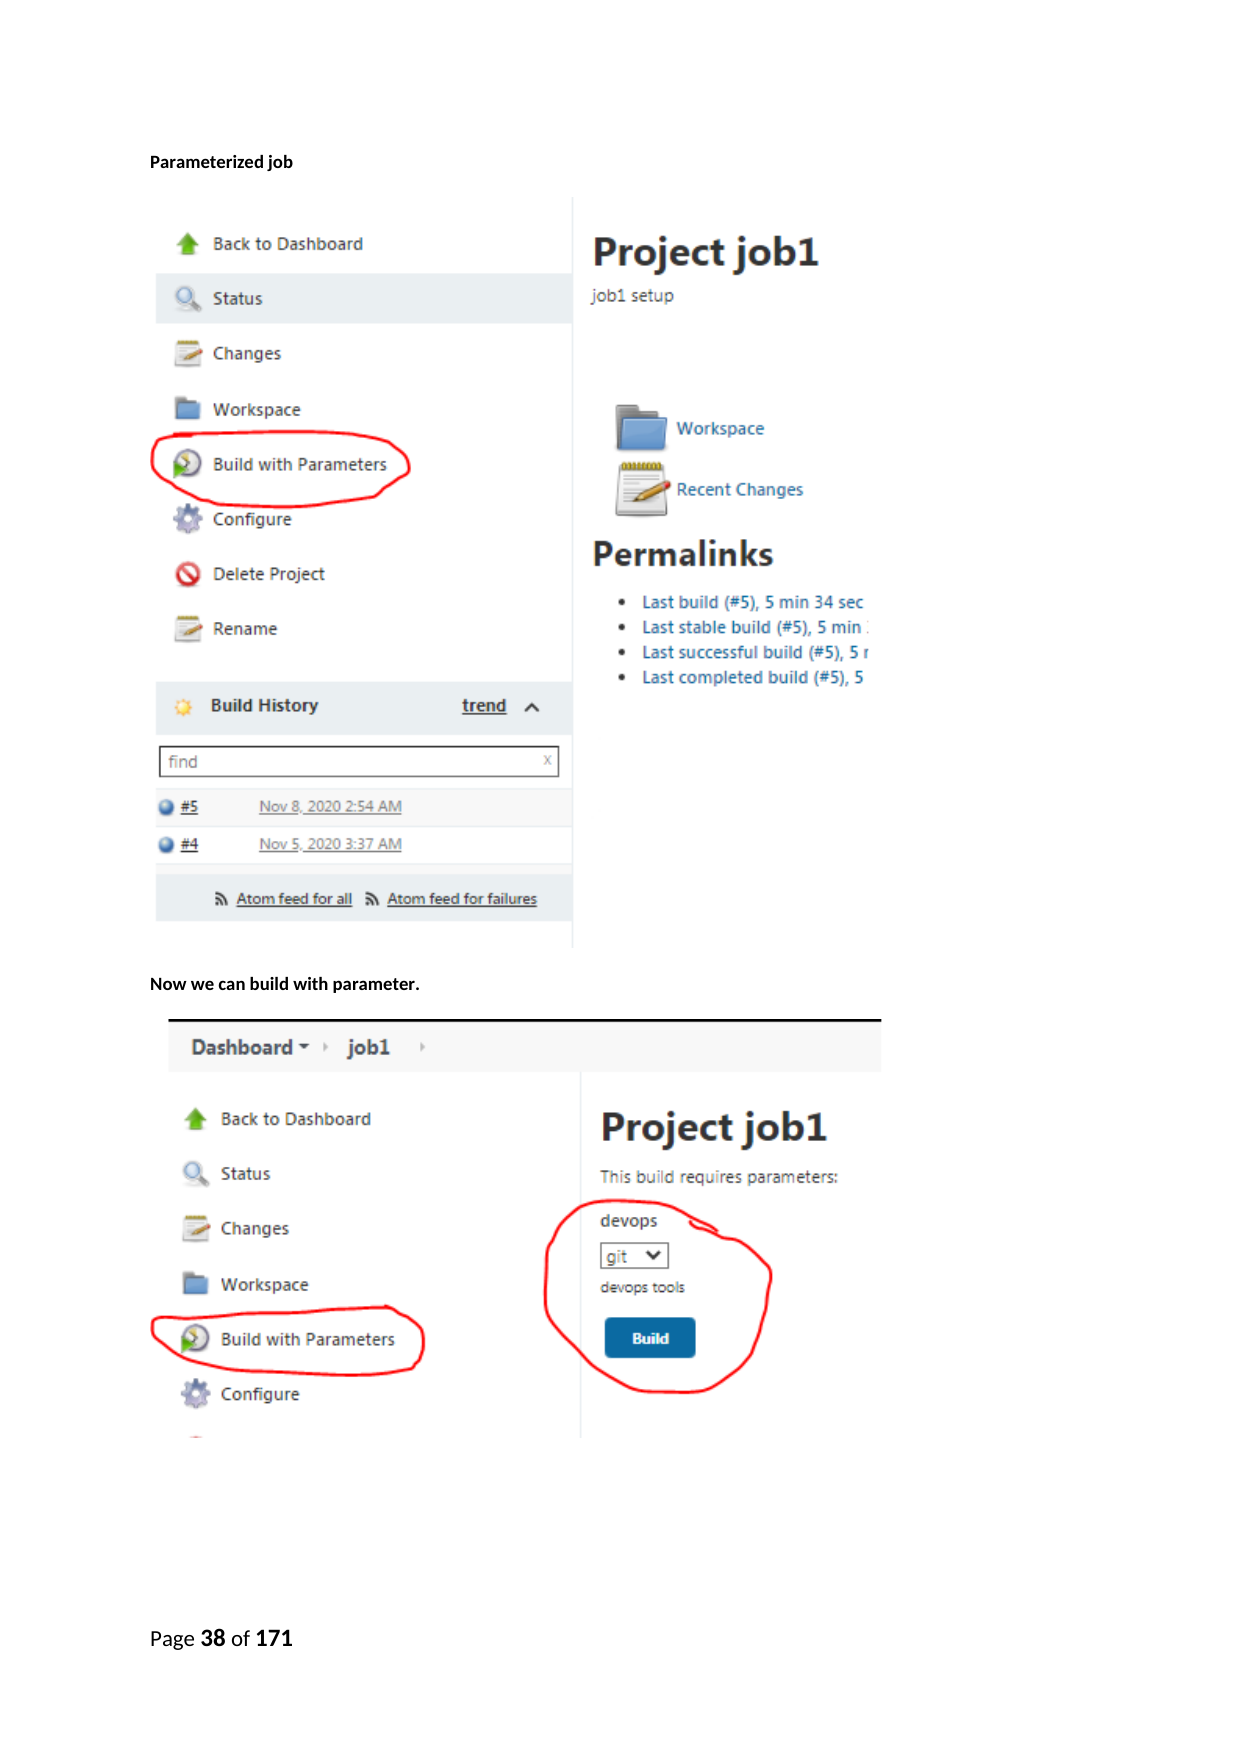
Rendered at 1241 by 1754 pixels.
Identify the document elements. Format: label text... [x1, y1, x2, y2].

picture [150, 197, 869, 948]
text Now we can build with parameter. [150, 972, 1090, 995]
text Parameterized job [150, 150, 1090, 173]
picture [150, 1019, 882, 1438]
